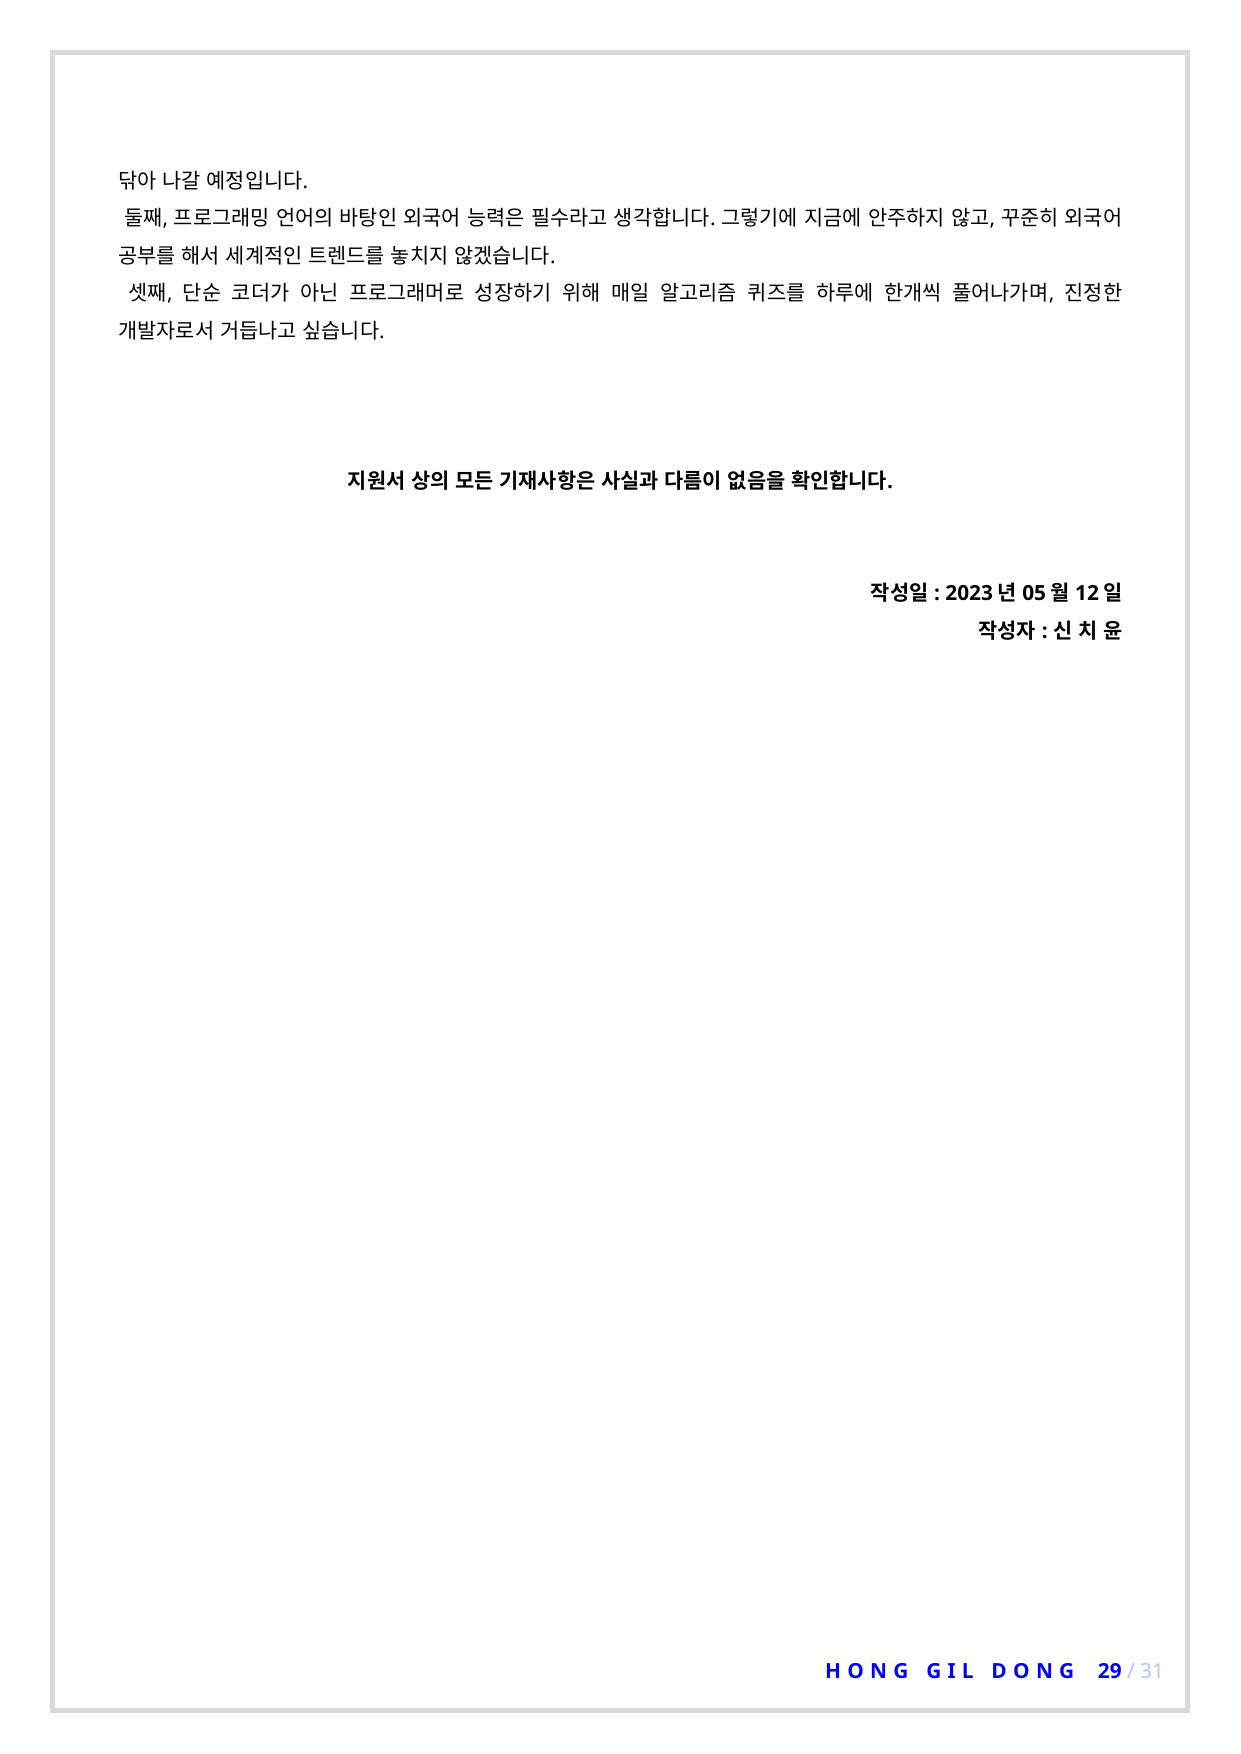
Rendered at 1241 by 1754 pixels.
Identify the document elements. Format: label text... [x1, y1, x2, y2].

text 작성자 : 신 치 윤 [118, 611, 1122, 648]
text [118, 161, 1122, 198]
text 작성일 : 2023년 05월 12일 [118, 573, 1122, 611]
text 지원서 상의 모든 기재사항은 사실과 다름이 없음을 확인합니다. [118, 461, 1122, 498]
text 둘째, 프로그래밍 언어의 바탕인 외국어 능력은 필수라고 생각합니다. 그렇기에 지금에 안주하지 않고, 꾸준히 외국어 공부를 해서 세계적인 트렌드를 놓치지 않겠습니다. [118, 198, 1122, 273]
text 셋째, 단순 코더가 아닌 프로그래머로 성장하기 위해 매일 알고리즘 퀴즈를 하루에 한개씩 풀어나가며, 진정한 개발자로서 거듭나고 싶습니다. [118, 273, 1122, 348]
